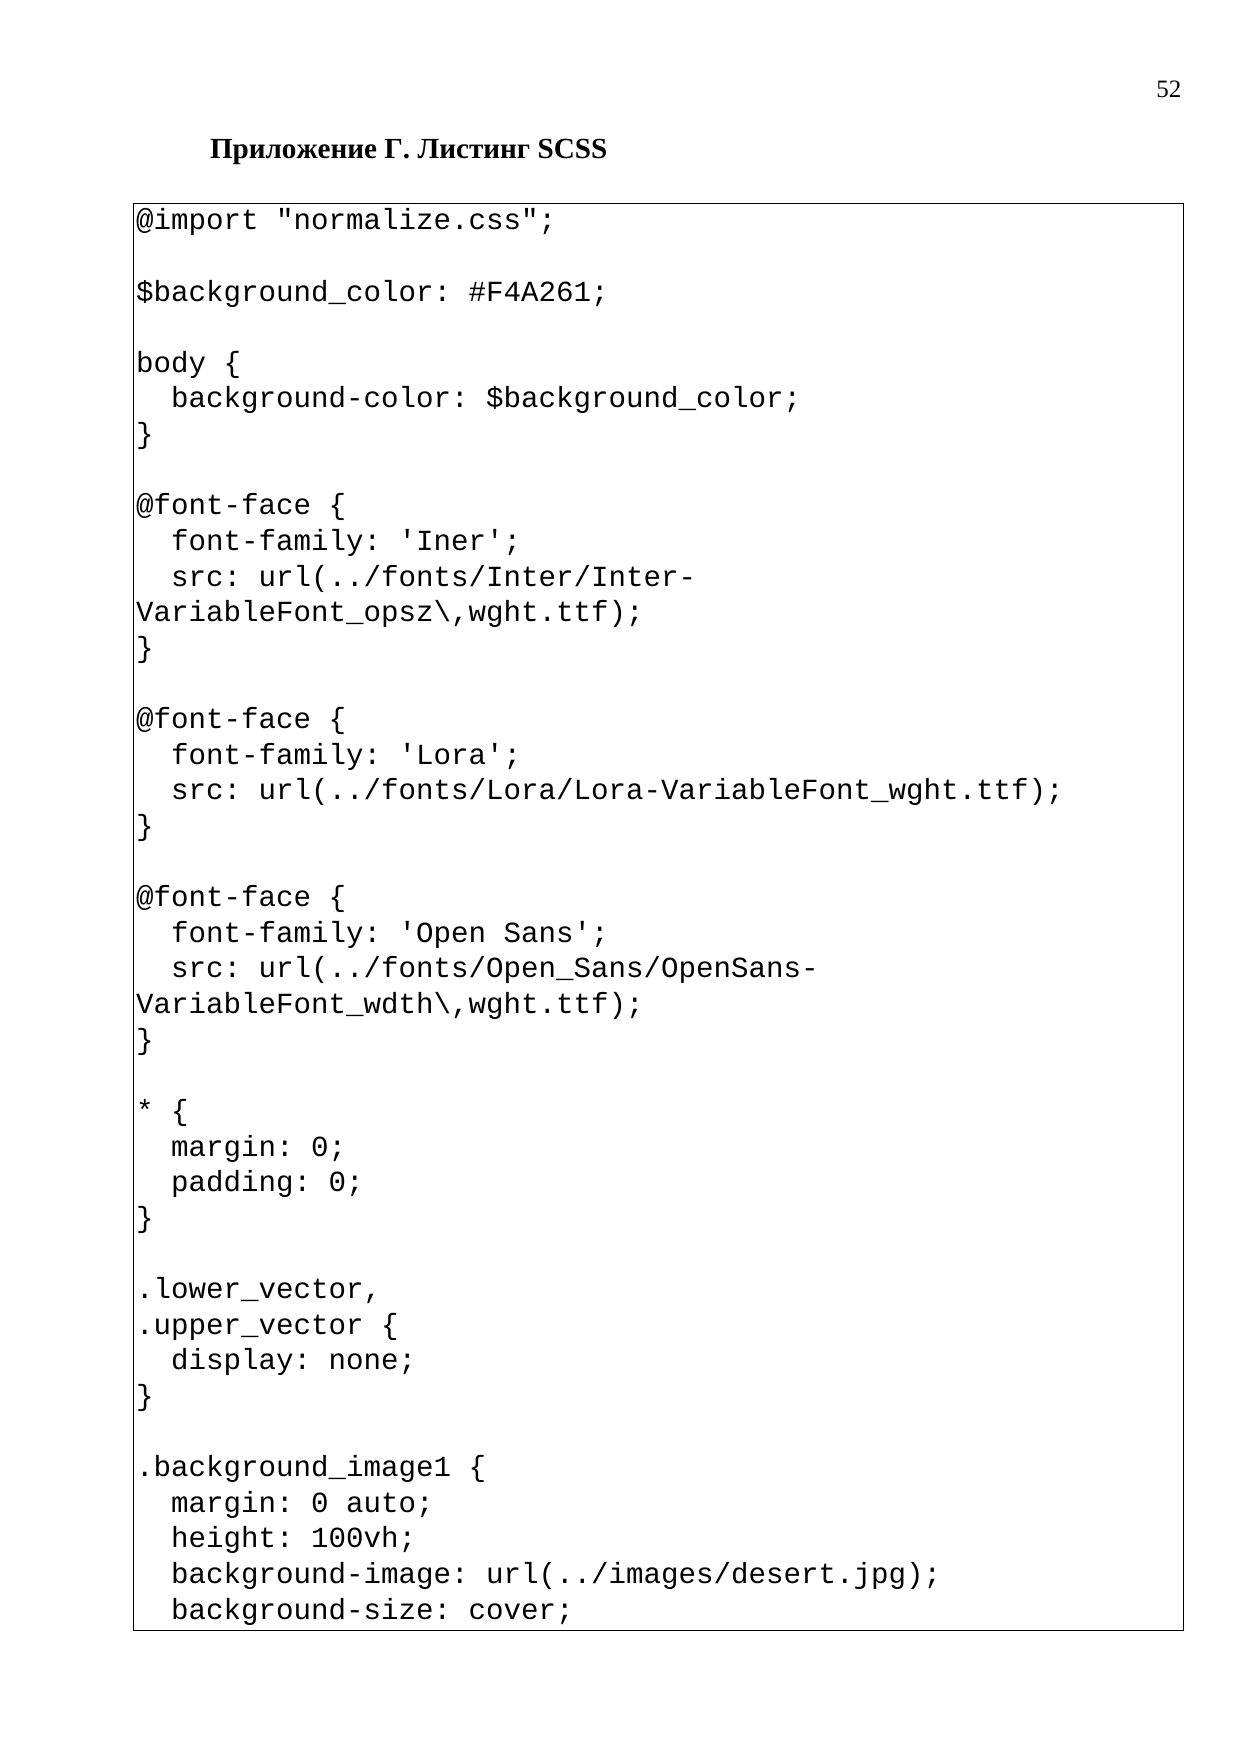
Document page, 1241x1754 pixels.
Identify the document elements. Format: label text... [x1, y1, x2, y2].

text } [134, 1200, 1183, 1236]
text @font-face { [134, 487, 1183, 523]
text @font-face { [134, 879, 1183, 915]
list Приложение Г. Листинг SCSS [210, 131, 1181, 165]
text @font-face { [134, 701, 1183, 737]
text font-family: 'Lora'; [134, 737, 1183, 772]
text @import "normalize.css"; [134, 204, 1183, 238]
text * { [134, 1093, 1183, 1129]
text } [134, 808, 1183, 844]
text margin: 0 auto; [134, 1485, 1183, 1521]
text } [134, 416, 1183, 452]
text font-family: 'Open Sans'; [134, 915, 1183, 951]
text src: url(../fonts/Open_Sans/OpenSans-VariableFont_wdth\,wght.ttf); [134, 951, 1183, 1022]
text background-color: $background_color; [134, 381, 1183, 416]
text .lower_vector, [134, 1271, 1183, 1307]
text body { [134, 345, 1183, 381]
text } [134, 1378, 1183, 1414]
text background-image: url(../images/desert.jpg); [134, 1556, 1183, 1592]
text } [134, 630, 1183, 666]
text padding: 0; [134, 1164, 1183, 1200]
text font-family: 'Iner'; [134, 523, 1183, 559]
text src: url(../fonts/Lora/Lora-VariableFont_wght.ttf); [134, 772, 1183, 808]
text height: 100vh; [134, 1521, 1183, 1556]
text .upper_vector { [134, 1307, 1183, 1342]
text display: none; [134, 1342, 1183, 1378]
text $background_color: #F4A261; [134, 274, 1183, 310]
text background-size: cover; [134, 1592, 1183, 1630]
text } [134, 1022, 1183, 1058]
text .background_image1 { [134, 1449, 1183, 1485]
text src: url(../fonts/Inter/Inter-VariableFont_opsz\,wght.ttf); [134, 559, 1183, 630]
text margin: 0; [134, 1129, 1183, 1164]
